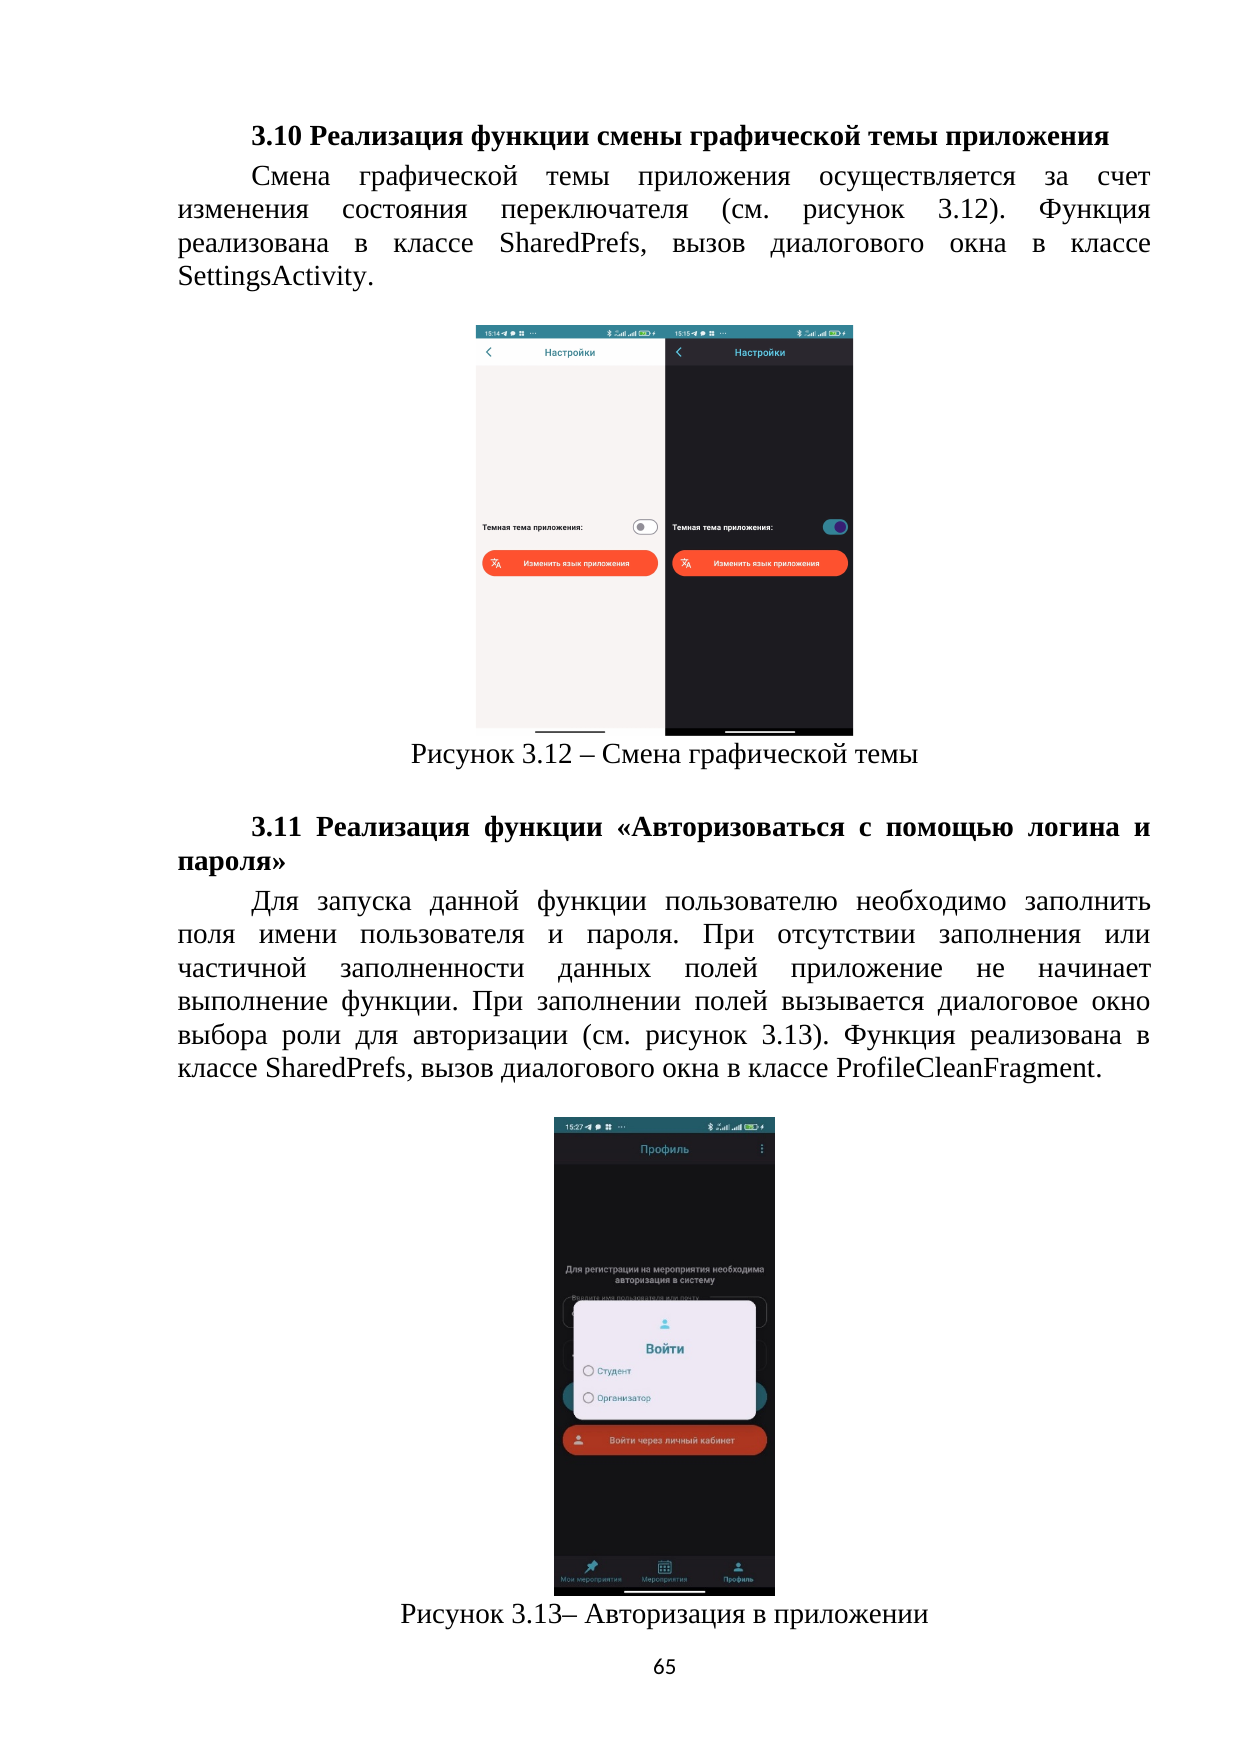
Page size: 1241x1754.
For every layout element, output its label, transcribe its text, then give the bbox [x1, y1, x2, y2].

text 3.10 Реализация функции смены графической темы приложения [177, 118, 1152, 152]
picture [554, 1117, 775, 1596]
picture [475, 325, 854, 736]
text 3.11 Реализация функции «Авторизоваться с помощью логина и пароля» [177, 809, 1152, 876]
text Смена графической темы приложения осуществляется за счет изменения состояния переключателя (см. рисунок 3.12). Функция реализована в классе SharedPrefs, вызов диалогового окна в классе SettingsActivity. [177, 158, 1152, 292]
text Рисунок 3.12 – Смена графической темы [177, 736, 1152, 769]
text Рисунок 3.13– Авторизация в приложении [177, 1596, 1152, 1629]
text Для запуска данной функции пользователю необходимо заполнить поля имени пользователя и пароля. При отсутствии заполнения или частичной заполненности данных полей приложение не начинает выполнение функции. При заполнении полей вызывается диалоговое окно выбора роли для авторизации (см. рисунок 3.13). Функция реализована в классе SharedPrefs, вызов диалогового окна в классе ProfileCleanFragment. [177, 883, 1152, 1084]
